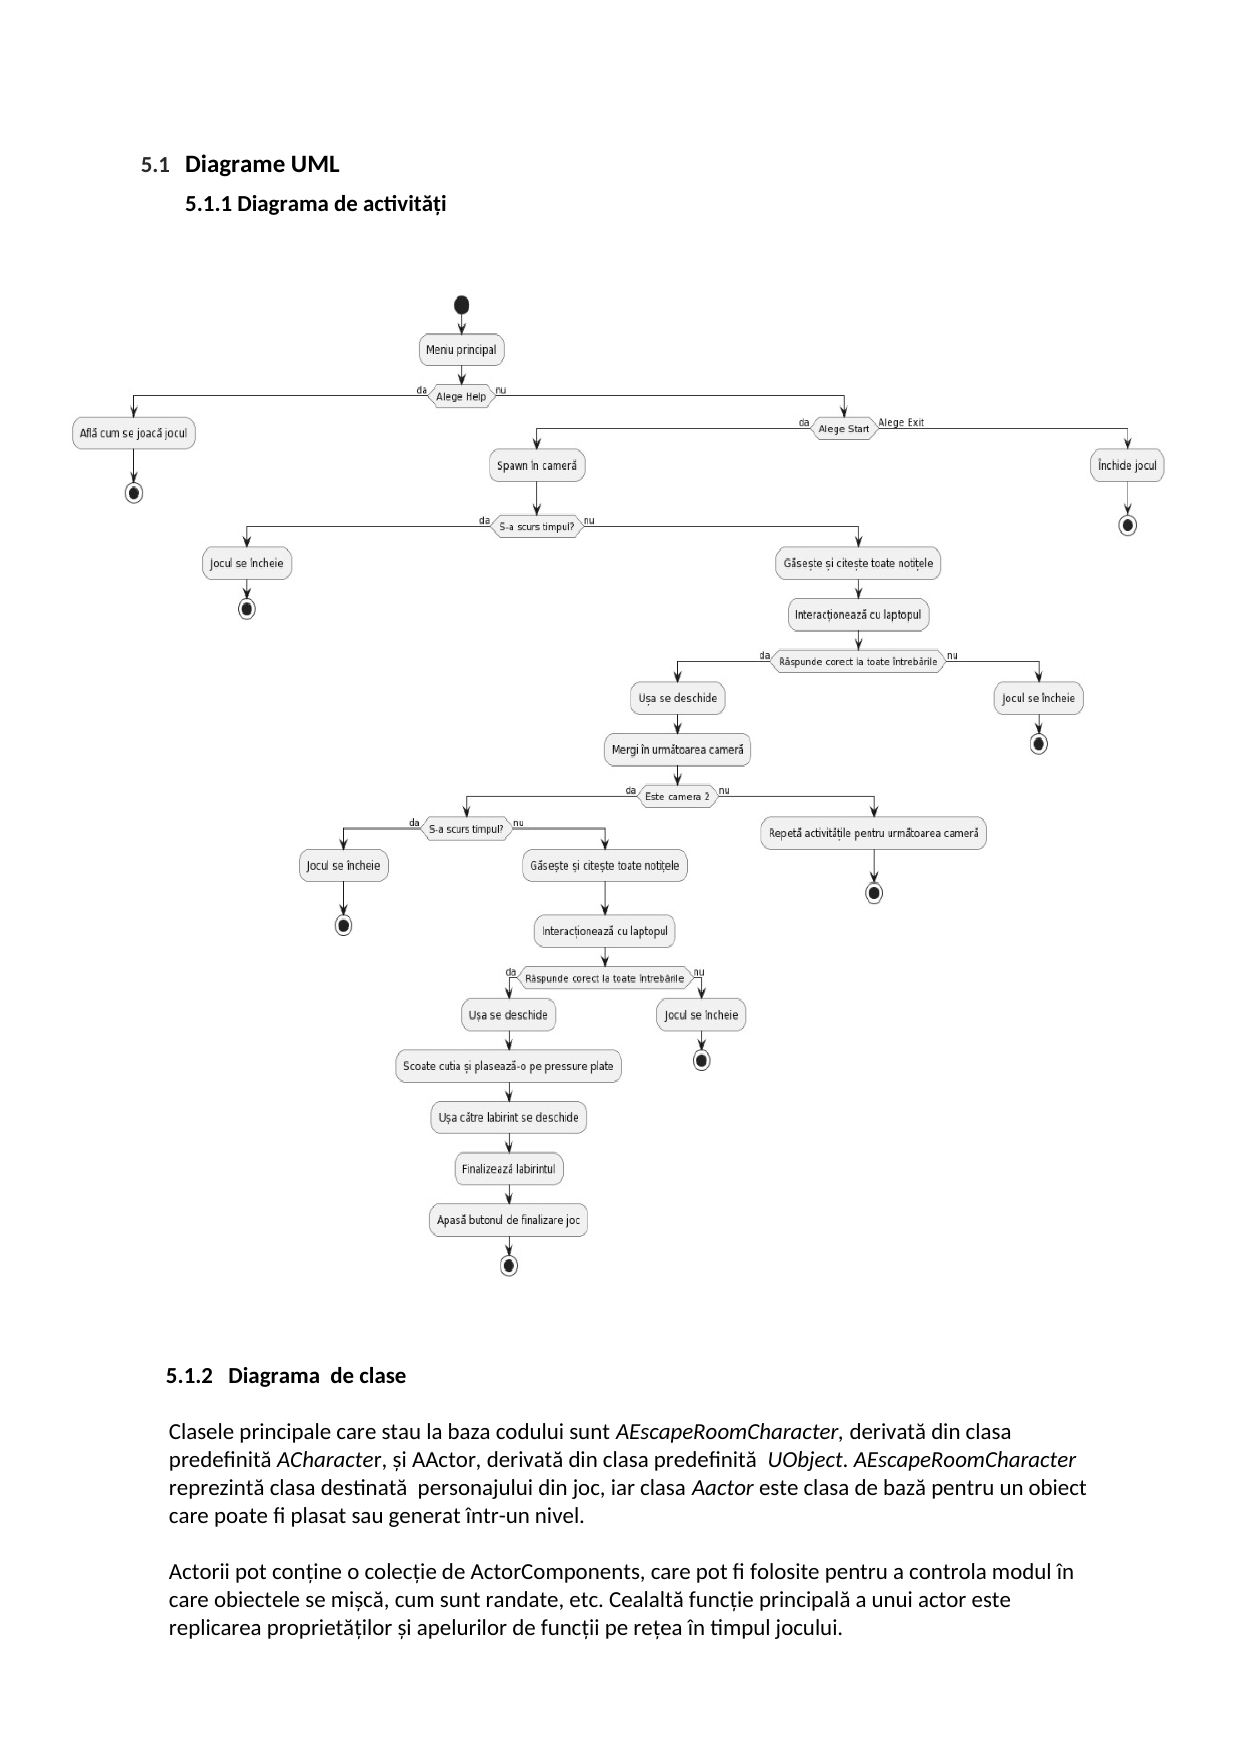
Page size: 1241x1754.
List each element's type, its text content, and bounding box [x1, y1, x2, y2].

picture [68, 289, 1169, 1276]
text Actorii pot conține o colecție de ActorComponents, care pot fi folosite pentru a controla modul în care obiectele se mișcă, cum sunt randate, etc. Cealaltă funcție principală a unui actor este replicarea proprietăților și apelurilor de funcții pe rețea în timpul jocului. [169, 1557, 1107, 1641]
text Clasele principale care stau la baza codului sunt AEscapeRoomCharacter, derivată din clasa predefinită ACharacter, și AActor, derivată din clasa predefinită UObject. AEscapeRoomCharacter reprezintă clasa destinată personajului din joc, iar clasa Aactor este clasa de bază pentru un obiect care poate fi plasat sau generat într-un nivel. [169, 1417, 1107, 1529]
list Diagrame UML [141, 148, 1107, 178]
text 5.1.2 Diagrama de clase [94, 1361, 1107, 1389]
list 5.1.1 Diagrama de activități [185, 189, 1107, 217]
